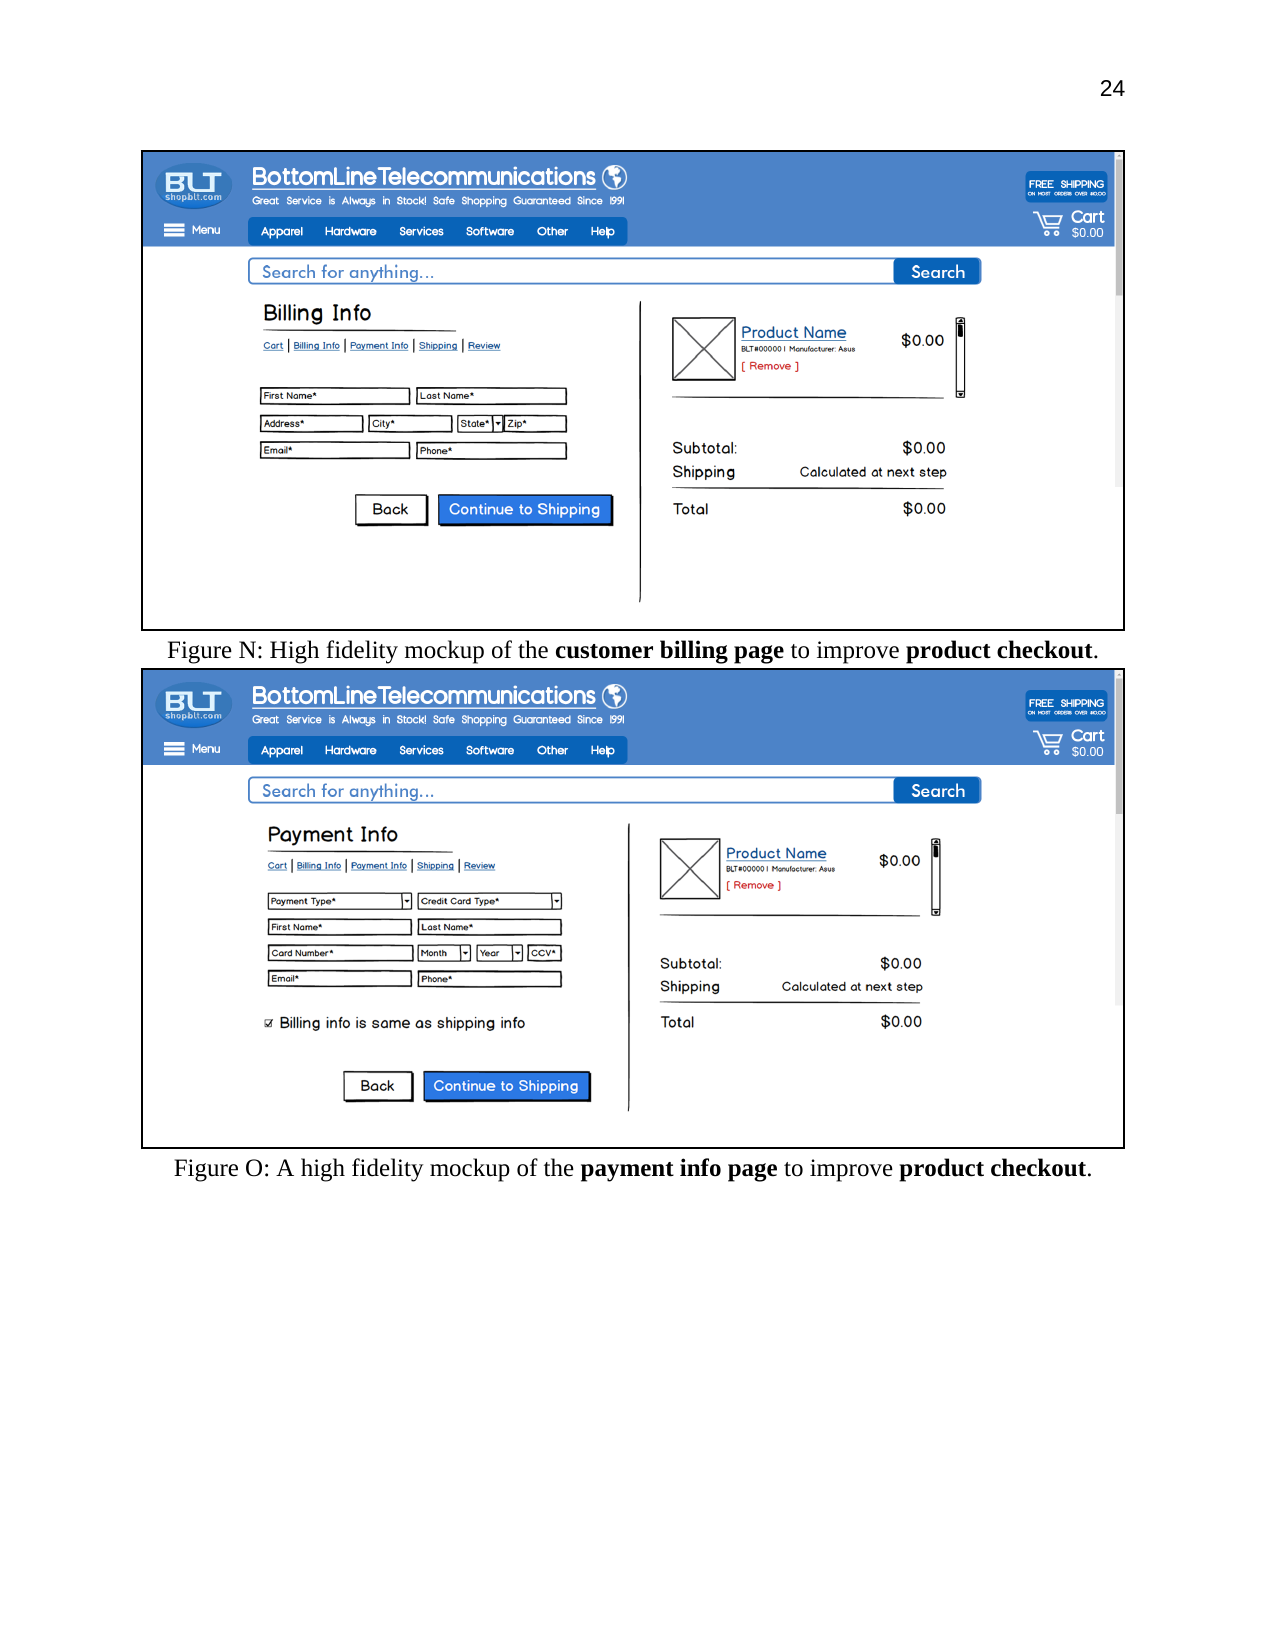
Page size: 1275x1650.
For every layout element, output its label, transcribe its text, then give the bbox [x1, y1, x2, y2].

text Figure O: A high fidelity mockup of the payment info page to improve product checkout. [141, 1153, 1125, 1182]
picture [143, 152, 1123, 629]
text Figure N: High fidelity mockup of the customer billing page to improve product checkout. [141, 635, 1125, 664]
picture [143, 670, 1123, 1147]
